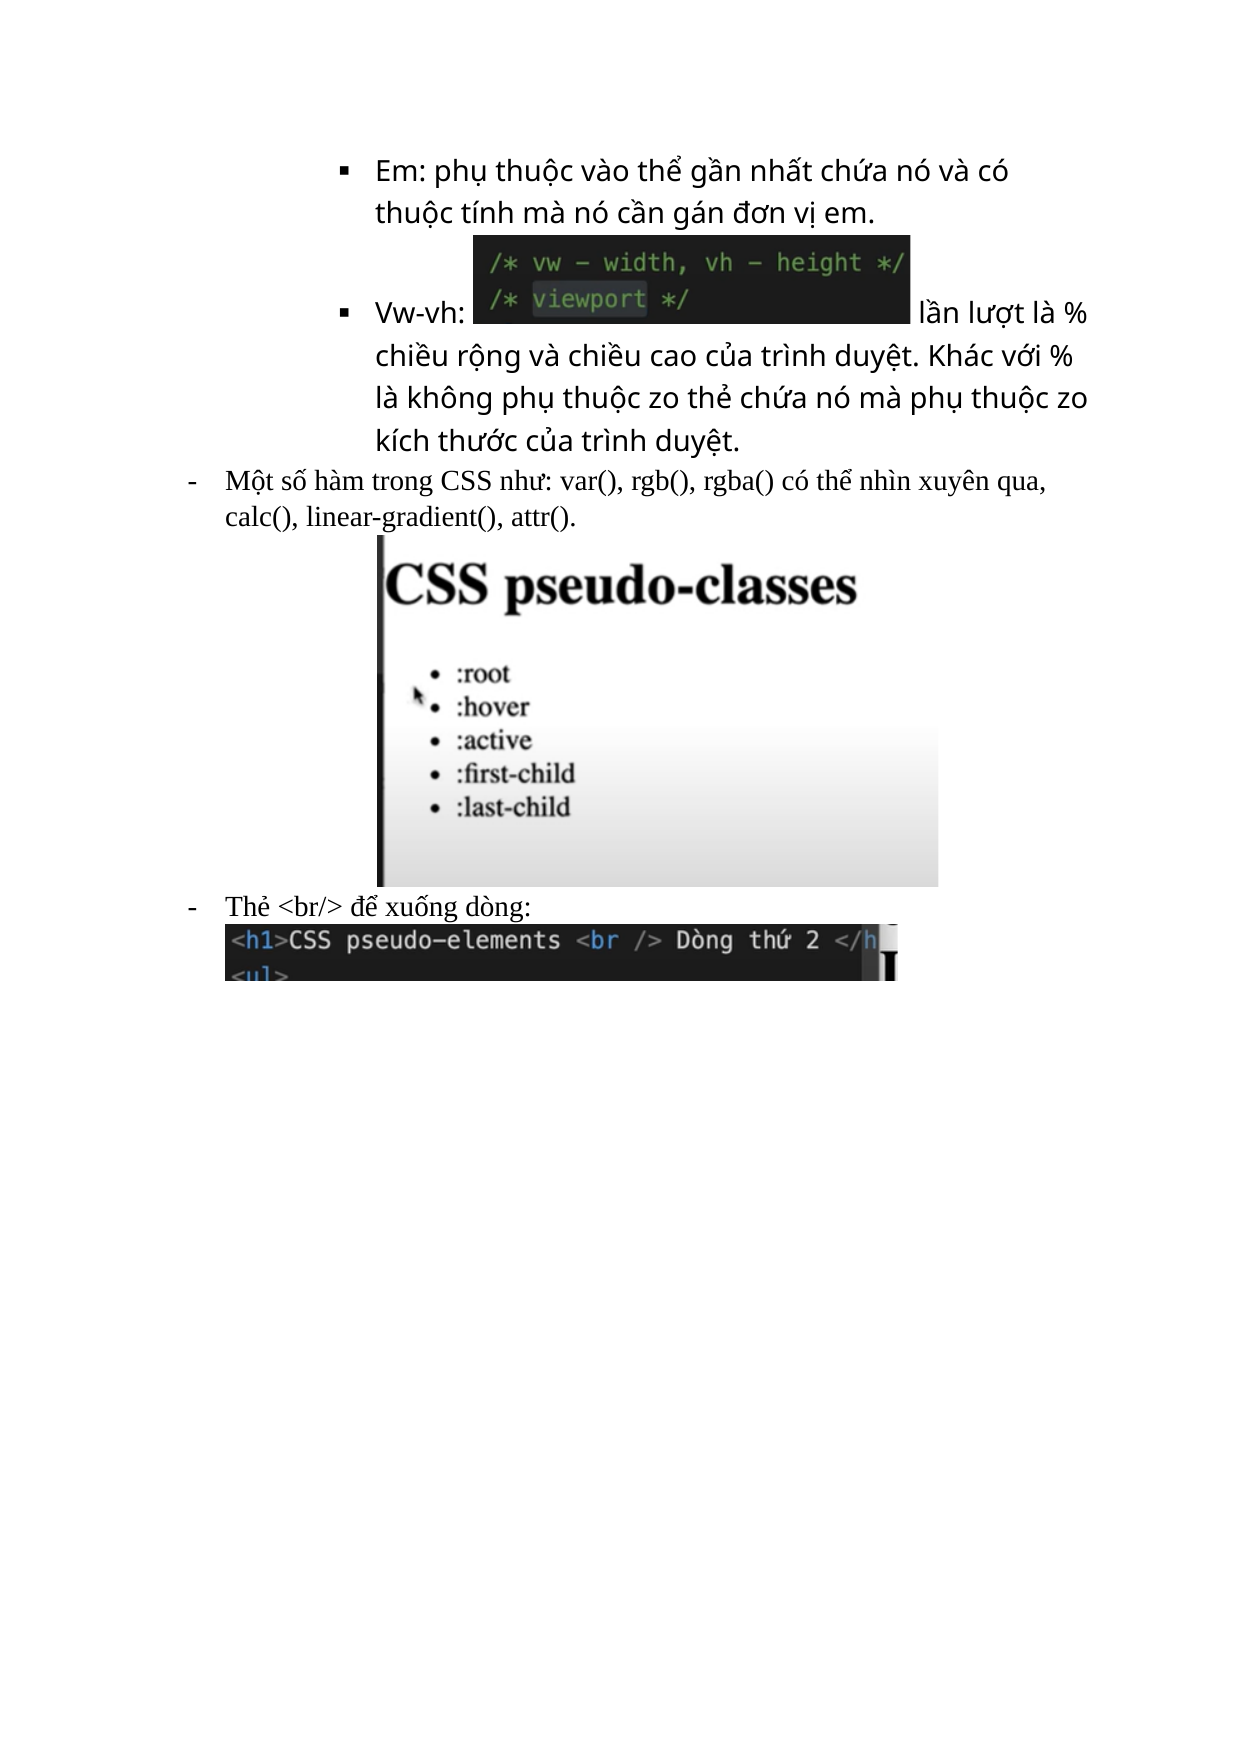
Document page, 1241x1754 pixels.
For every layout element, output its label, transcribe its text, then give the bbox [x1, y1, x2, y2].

list Một số hàm trong CSS như: var(), rgb(), rgba() có thể nhìn xuyên qua, calc(), linear-gradient(), attr(). [187, 463, 1090, 533]
list Em: phụ thuộc vào thể gần nhất chứa nó và có thuộc tính mà nó cần gán đơn vị em. [337, 150, 1090, 232]
picture [473, 235, 911, 324]
list Vw-vh: lần lượt là % chiều rộng và chiều cao của trình duyệt. Khác với % là không phụ thuộc zo thẻ chứa nó mà phụ thuộc zo kích thước của trình duyệt. [337, 236, 1090, 460]
picture [377, 535, 939, 887]
picture [225, 924, 898, 981]
